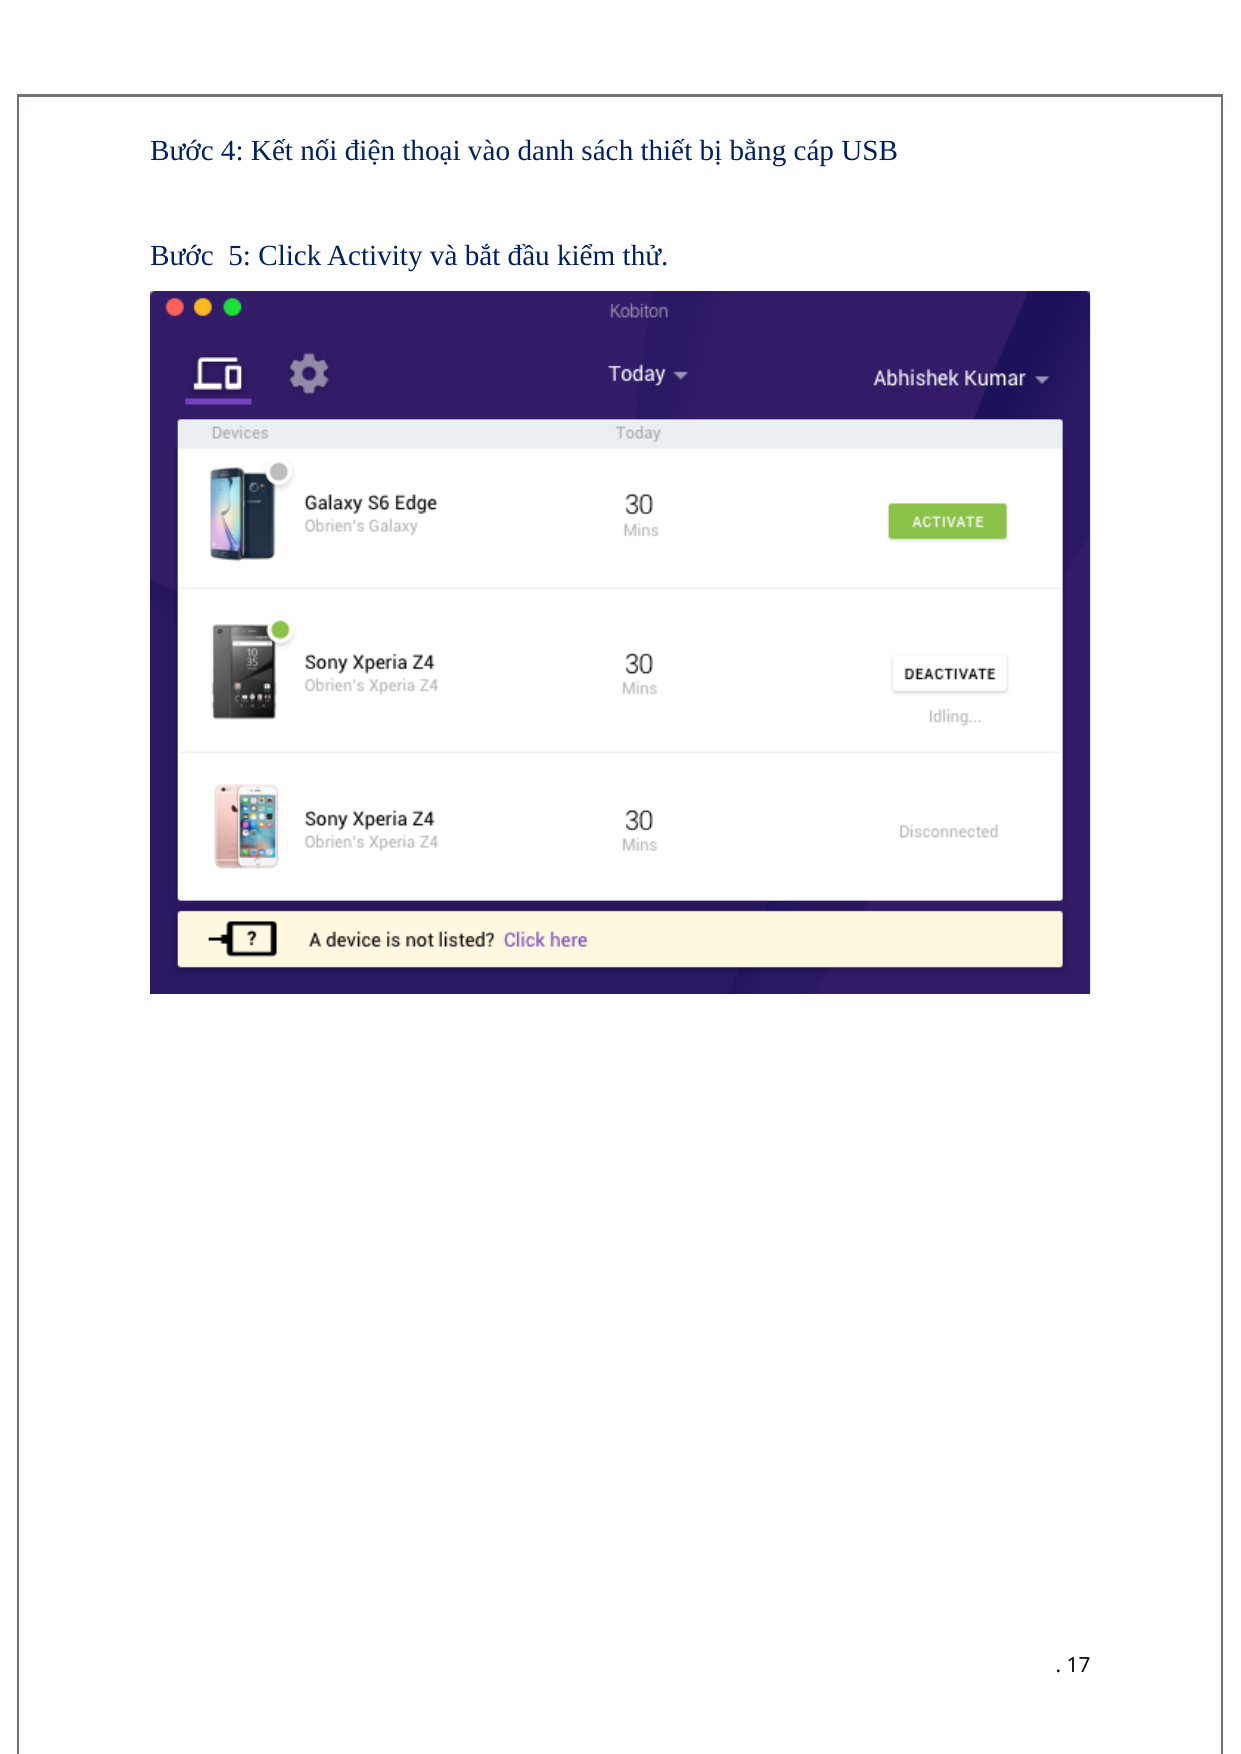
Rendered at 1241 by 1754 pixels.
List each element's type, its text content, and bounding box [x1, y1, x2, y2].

text Bước 4: Kết nối điện thoại vào danh sách thiết bị bằng cáp USB [150, 133, 1090, 166]
text Bước 5: Click Activity và bắt đầu kiểm thử. [150, 238, 1090, 272]
picture [150, 291, 1091, 994]
